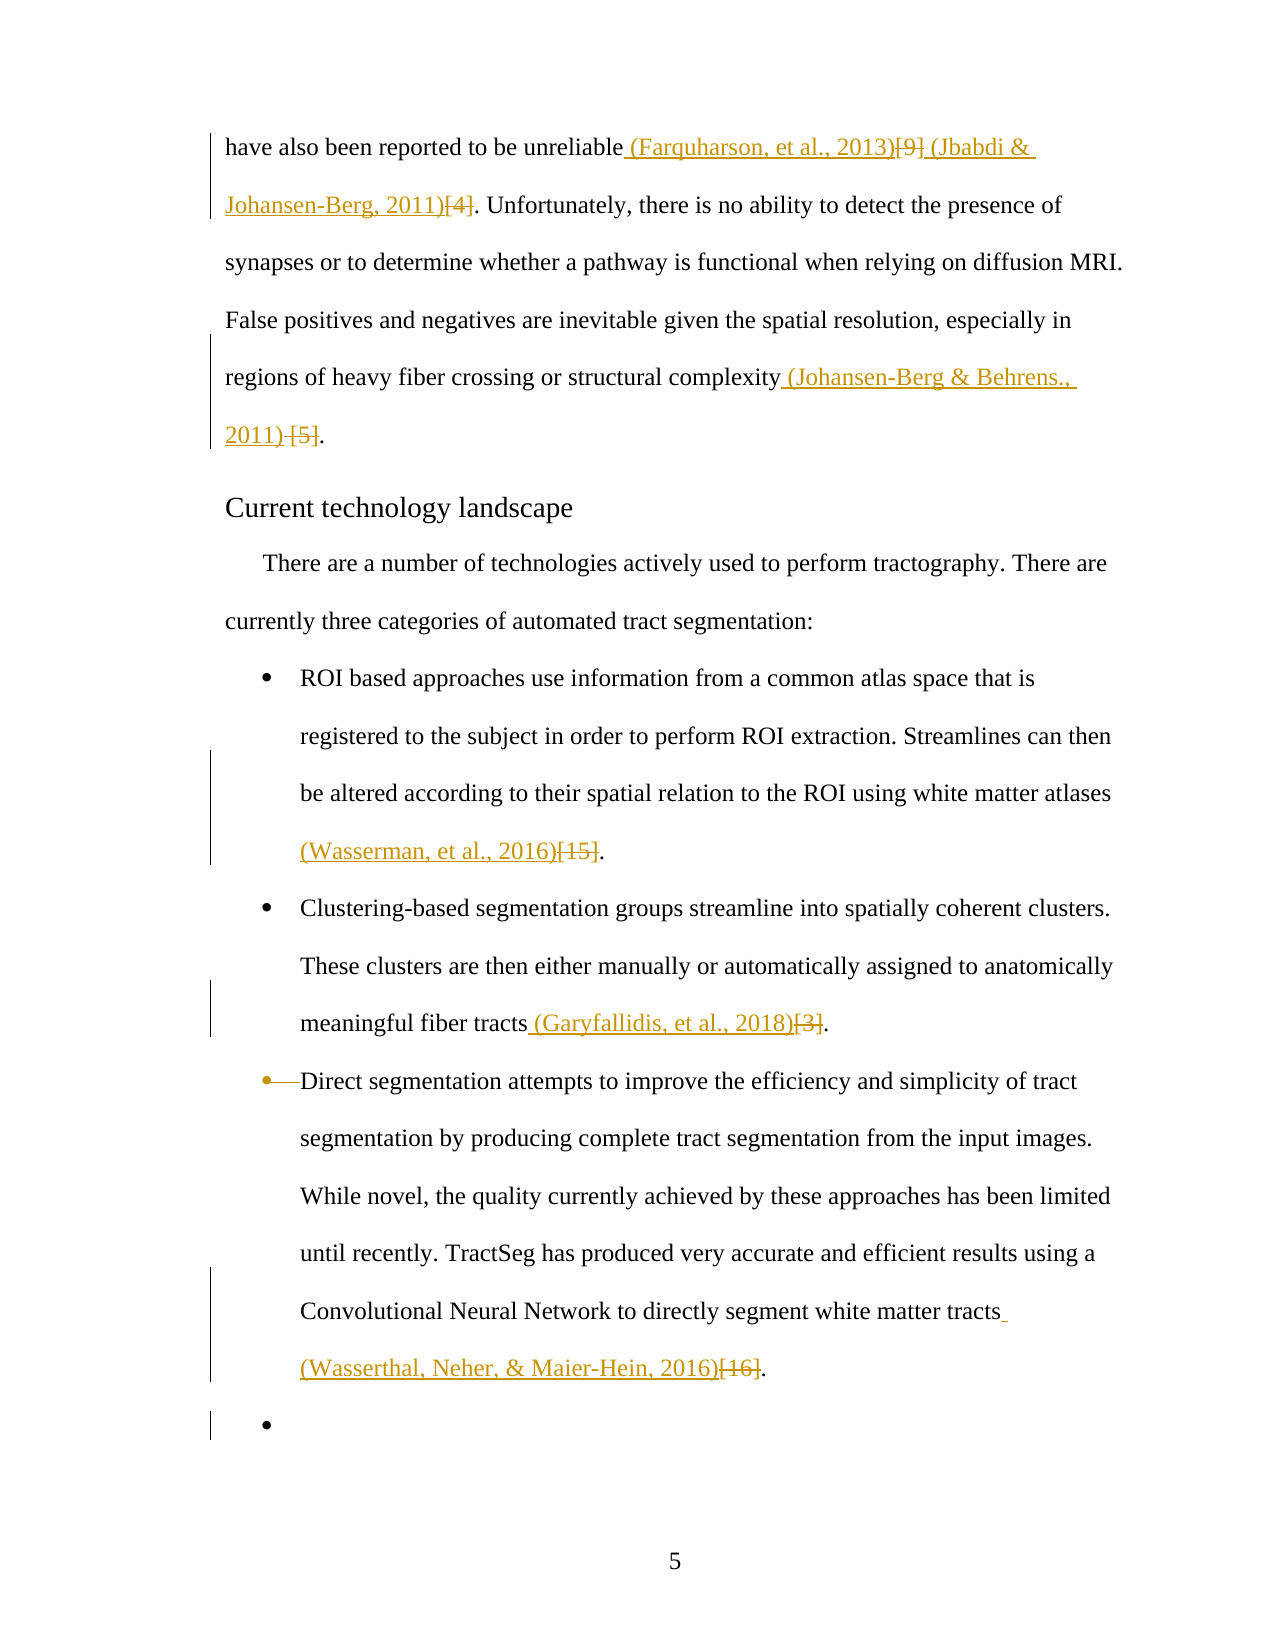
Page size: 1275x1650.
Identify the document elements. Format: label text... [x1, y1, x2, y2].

text There are a number of technologies actively used to perform tractography. There are currently three categories of automated tract segmentation: [225, 548, 1125, 635]
list Direct segmentation attempts to improve the efficiency and simplicity of tract segmentation by producing complete tract segmentation from the input images. While novel, the quality currently achieved by these approaches has been limited until recently. TractSeg has produced very accurate and efficient results using a Convolutional Neural Network to directly segment white matter tracts. [262, 1066, 1125, 1382]
list Clustering-based segmentation groups streamline into spatially coherent clusters. These clusters are then either manually or automatically assigned to anatomically meaningful fiber tracts. [262, 893, 1125, 1037]
subtitle Current technology landscape [225, 490, 1125, 523]
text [225, 132, 1125, 449]
list ROI based approaches use information from a common atlas space that is registered to the subject in order to perform ROI extraction. Streamlines can then be altered according to their spatial relation to the ROI using white matter atlases . [262, 663, 1125, 865]
